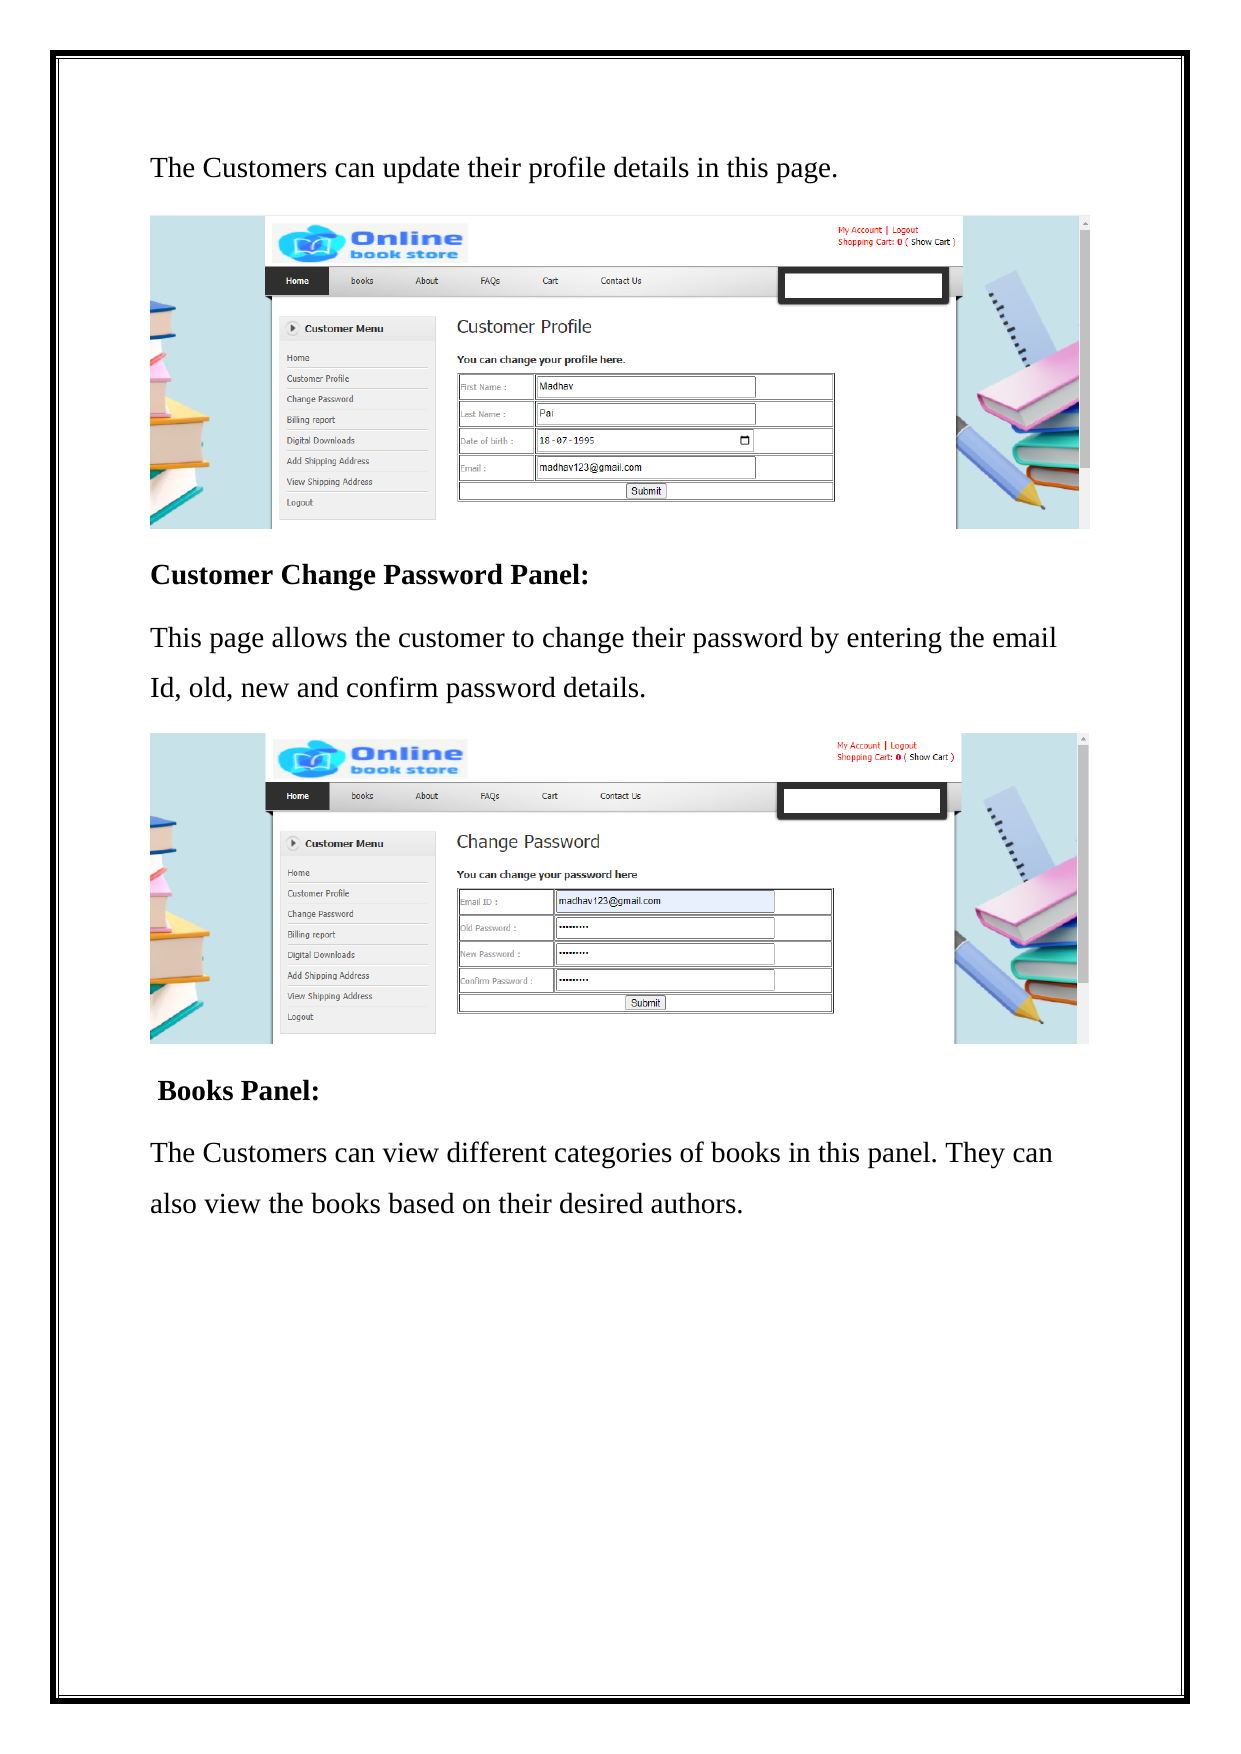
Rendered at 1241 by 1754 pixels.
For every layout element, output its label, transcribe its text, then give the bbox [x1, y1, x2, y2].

text The Customers can view different categories of books in this panel. They can also view the books based on their desired authors. [150, 1136, 1090, 1219]
text Books Panel: [150, 1073, 1090, 1106]
picture [150, 733, 1089, 1044]
picture [150, 212, 1090, 529]
text The Customers can update their profile details in this page. [150, 150, 1090, 183]
text Customer Change Password Panel: [150, 557, 1090, 591]
text This page allows the customer to change their password by entering the email Id, old, new and confirm password details. [150, 620, 1090, 704]
